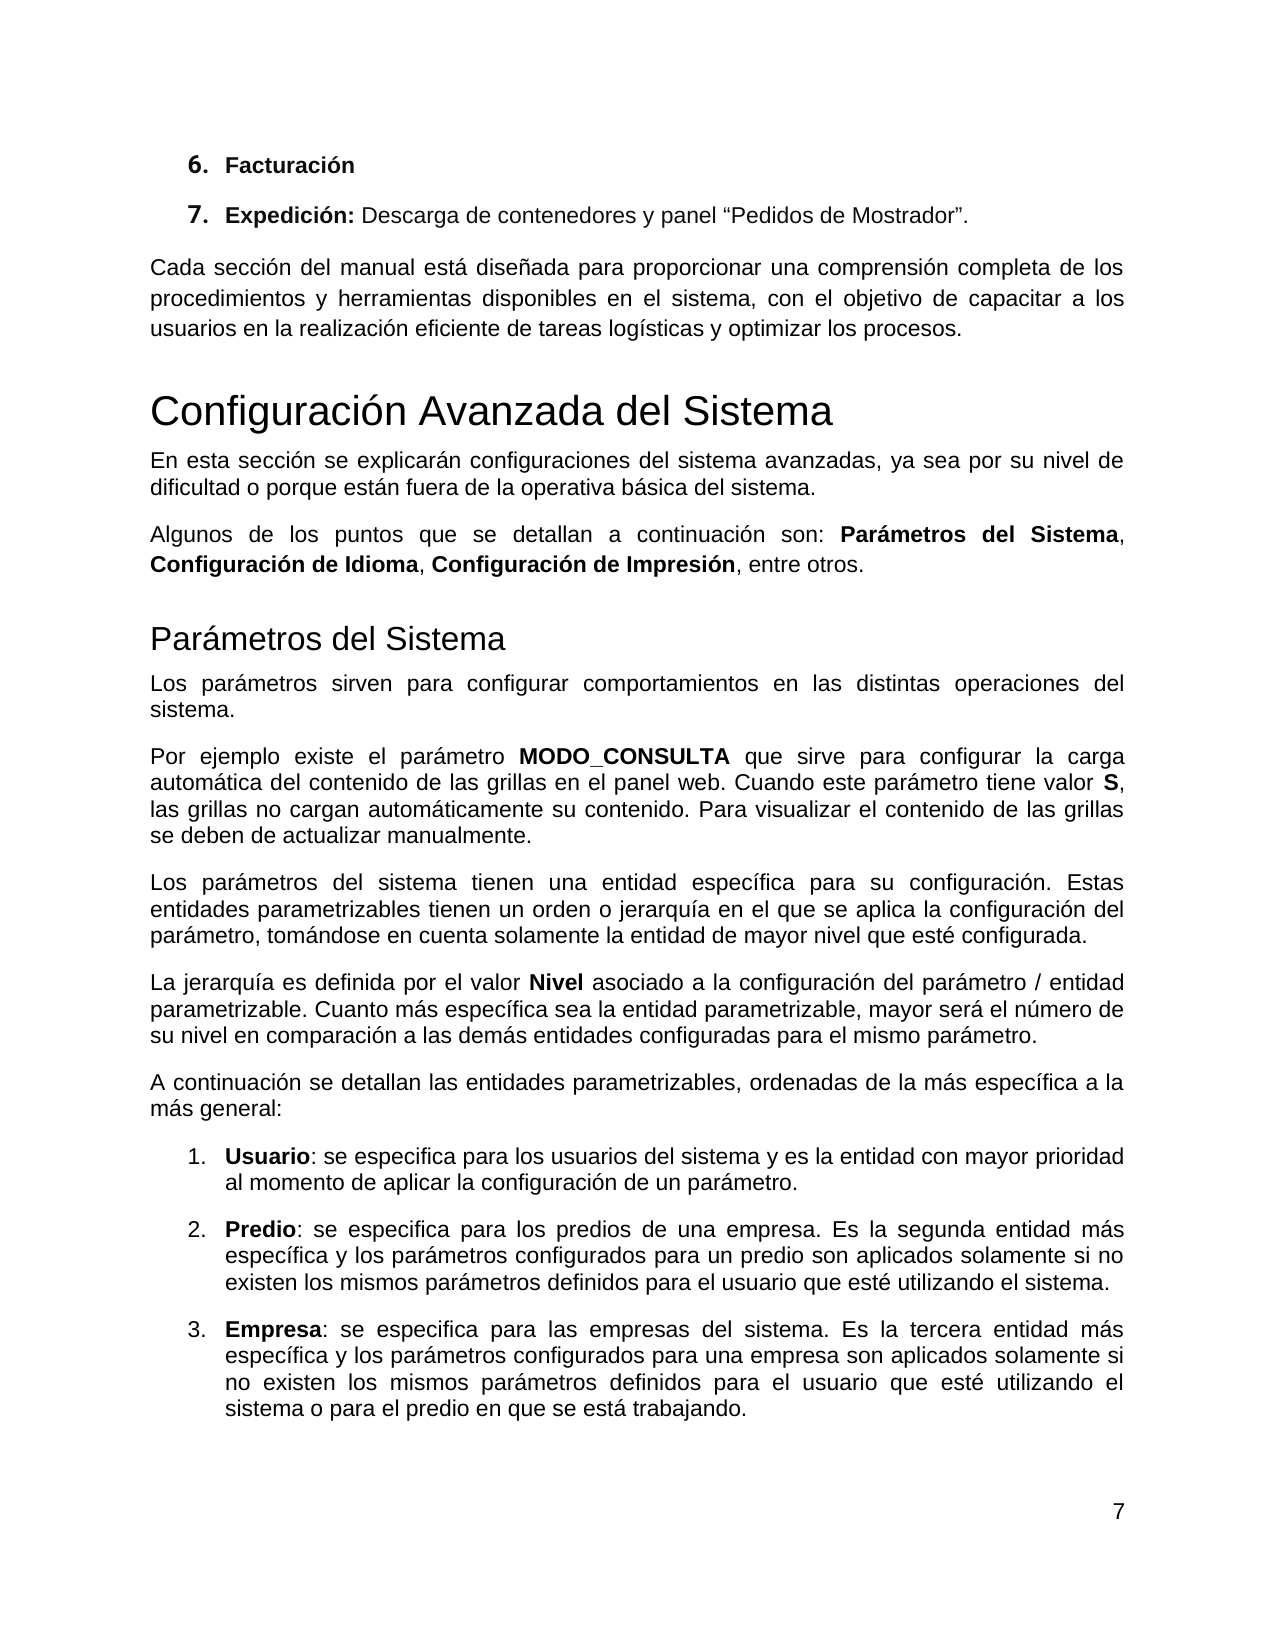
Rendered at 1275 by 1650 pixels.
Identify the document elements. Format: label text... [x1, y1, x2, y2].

subtitle Configuración Avanzada del Sistema [150, 387, 1125, 434]
text Cada sección del manual está diseñada para proporcionar una comprensión completa de los procedimientos y herramientas disponibles en el sistema, con el objetivo de capacitar a los usuarios en la realización eficiente de tareas logísticas y optimizar los procesos. [150, 254, 1125, 341]
subtitle Parámetros del Sistema [150, 618, 1125, 657]
list Usuario: se especifica para los usuarios del sistema y es la entidad con mayor prioridad al momento de aplicar la configuración de un parámetro. [187, 1143, 1125, 1195]
list Expedición: Descarga de contenedores y panel “Pedidos de Mostrador”. [187, 200, 1125, 229]
text La jerarquía es definida por el valor Nivel asociado a la configuración del parámetro / entidad parametrizable. Cuanto más específica sea la entidad parametrizable, mayor será el número de su nivel en comparación a las demás entidades configuradas para el mismo parámetro. [150, 969, 1125, 1048]
text En esta sección se explicarán configuraciones del sistema avanzadas, ya sea por su nivel de dificultad o porque están fuera de la operativa básica del sistema. [150, 447, 1125, 500]
list Predio: se especifica para los predios de una empresa. Es la segunda entidad más específica y los parámetros configurados para un predio son aplicados solamente si no existen los mismos parámetros definidos para el usuario que esté utilizando el sistema. [187, 1216, 1125, 1295]
list Facturación [187, 150, 1125, 179]
text Algunos de los puntos que se detallan a continuación son: Parámetros del Sistema, Configuración de Idioma, Configuración de Impresión, entre otros. [150, 521, 1125, 577]
text Los parámetros del sistema tienen una entidad específica para su configuración. Estas entidades parametrizables tienen un orden o jerarquía en el que se aplica la configuración del parámetro, tomándose en cuenta solamente la entidad de mayor nivel que esté configurada. [150, 869, 1125, 948]
list Empresa: se especifica para las empresas del sistema. Es la tercera entidad más específica y los parámetros configurados para una empresa son aplicados solamente si no existen los mismos parámetros definidos para el usuario que esté utilizando el sistema o para el predio en que se está trabajando. [187, 1316, 1125, 1421]
text Los parámetros sirven para configurar comportamientos en las distintas operaciones del sistema. [150, 669, 1125, 722]
text Por ejemplo existe el parámetro MODO_CONSULTA que sirve para configurar la carga automática del contenido de las grillas en el panel web. Cuando este parámetro tiene valor S, las grillas no cargan automáticamente su contenido. Para visualizar el contenido de las grillas se deben de actualizar manualmente. [150, 743, 1125, 848]
text A continuación se detallan las entidades parametrizables, ordenadas de la más específica a la más general: [150, 1069, 1125, 1122]
